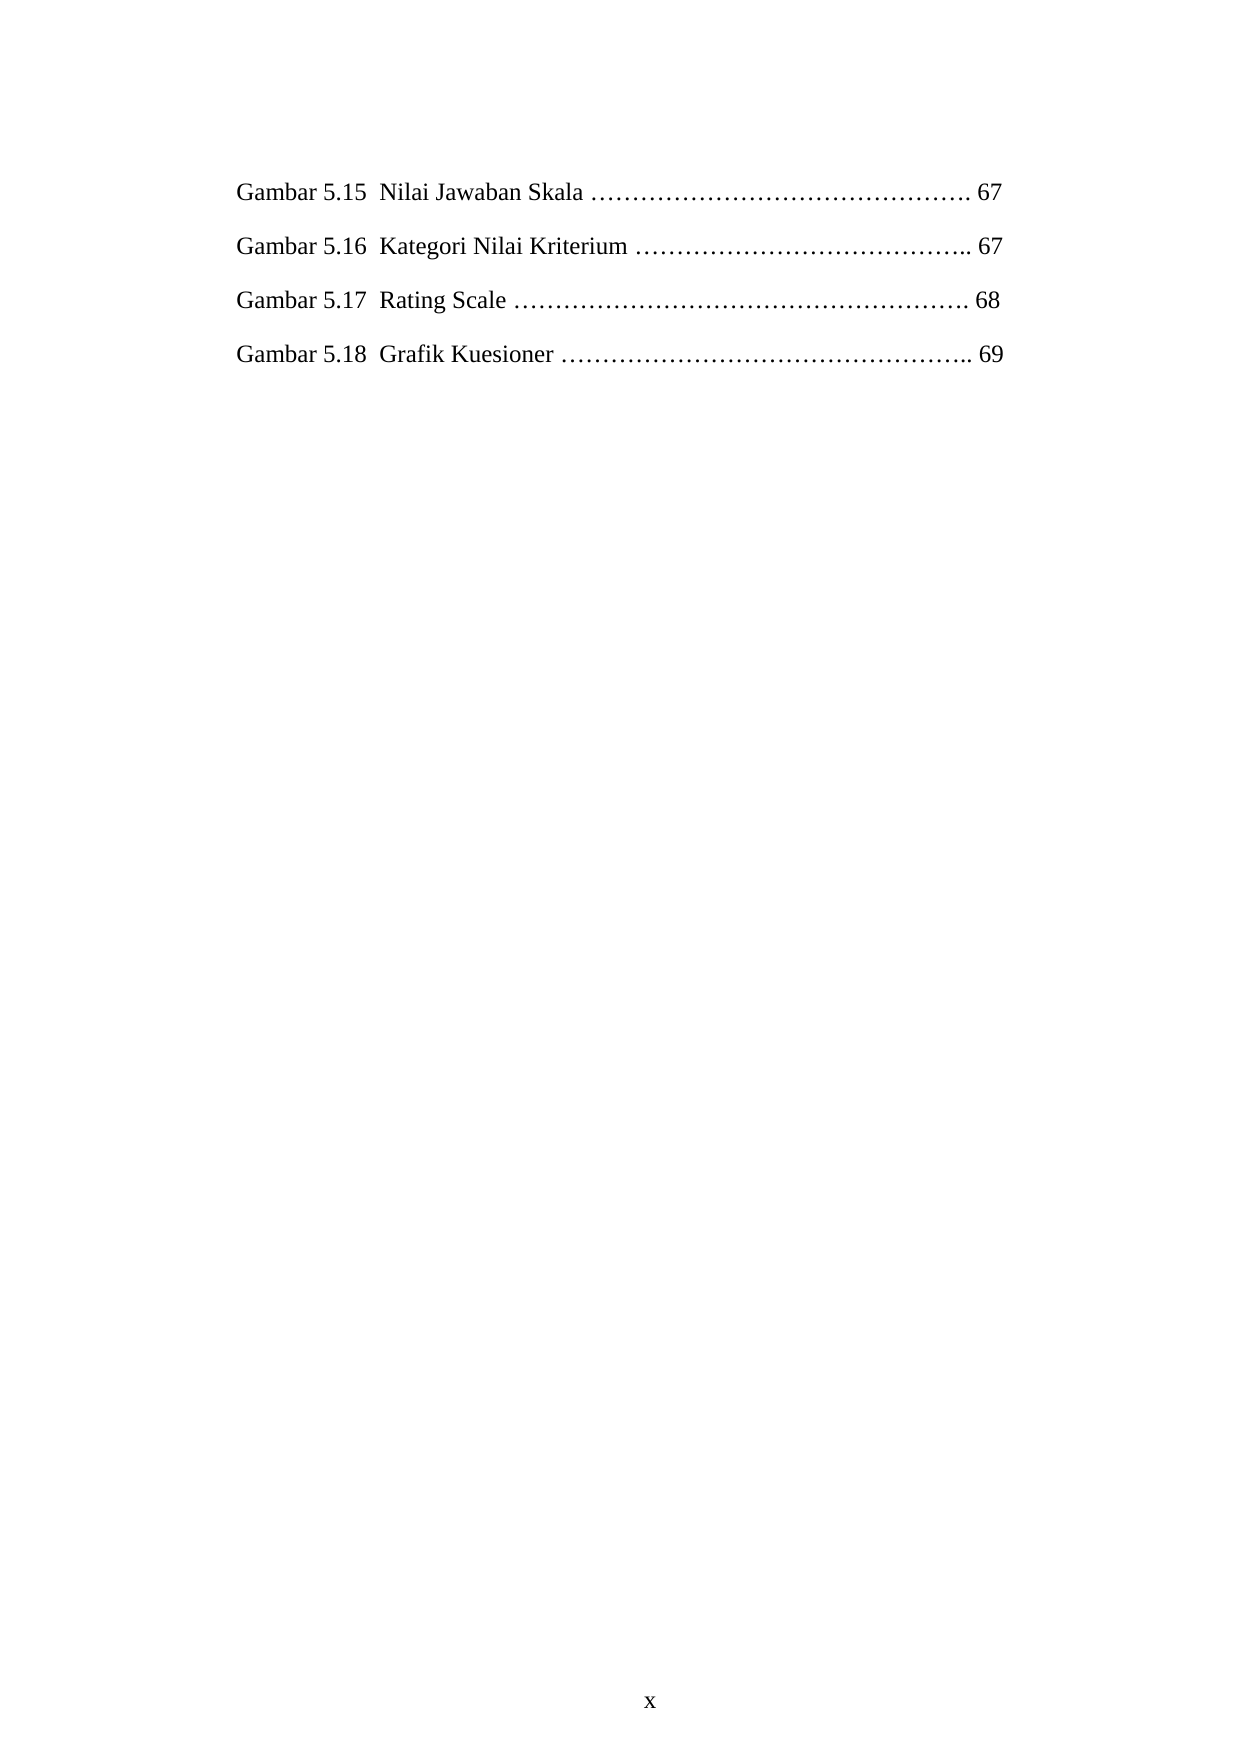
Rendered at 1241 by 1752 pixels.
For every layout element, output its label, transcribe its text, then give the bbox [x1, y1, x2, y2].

text Gambar 5.15 Nilai Jawaban Skala ………………………………………. 67 [236, 177, 1063, 206]
text Gambar 5.18 Grafik Kuesioner ………………………………………….. 69 [236, 339, 1063, 367]
text Gambar 5.17 Rating Scale ………………………………………………. 68 [236, 285, 1063, 314]
text Gambar 5.16 Kategori Nilai Kriterium ………………………………….. 67 [236, 231, 1063, 260]
